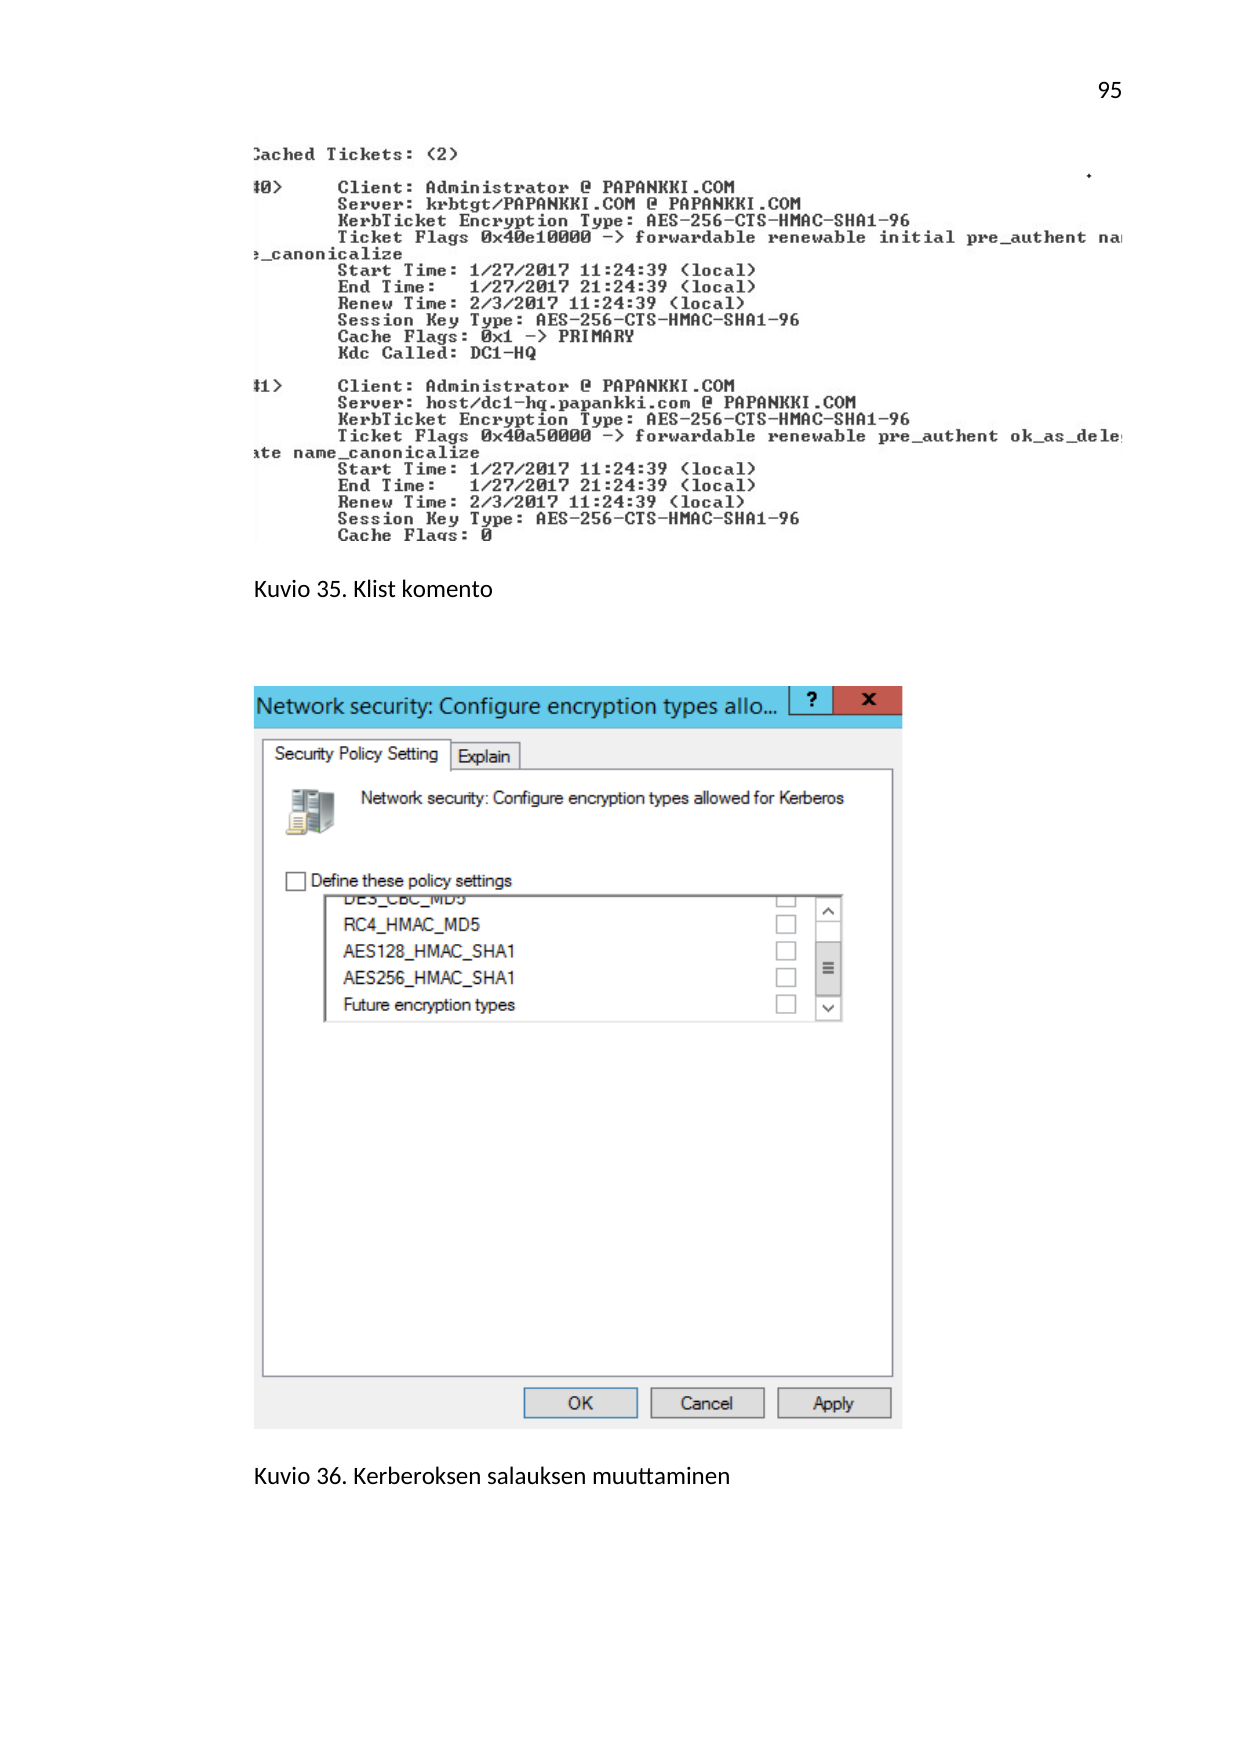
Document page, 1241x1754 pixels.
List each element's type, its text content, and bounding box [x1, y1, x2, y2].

picture [253, 135, 1123, 541]
picture [253, 686, 903, 1429]
